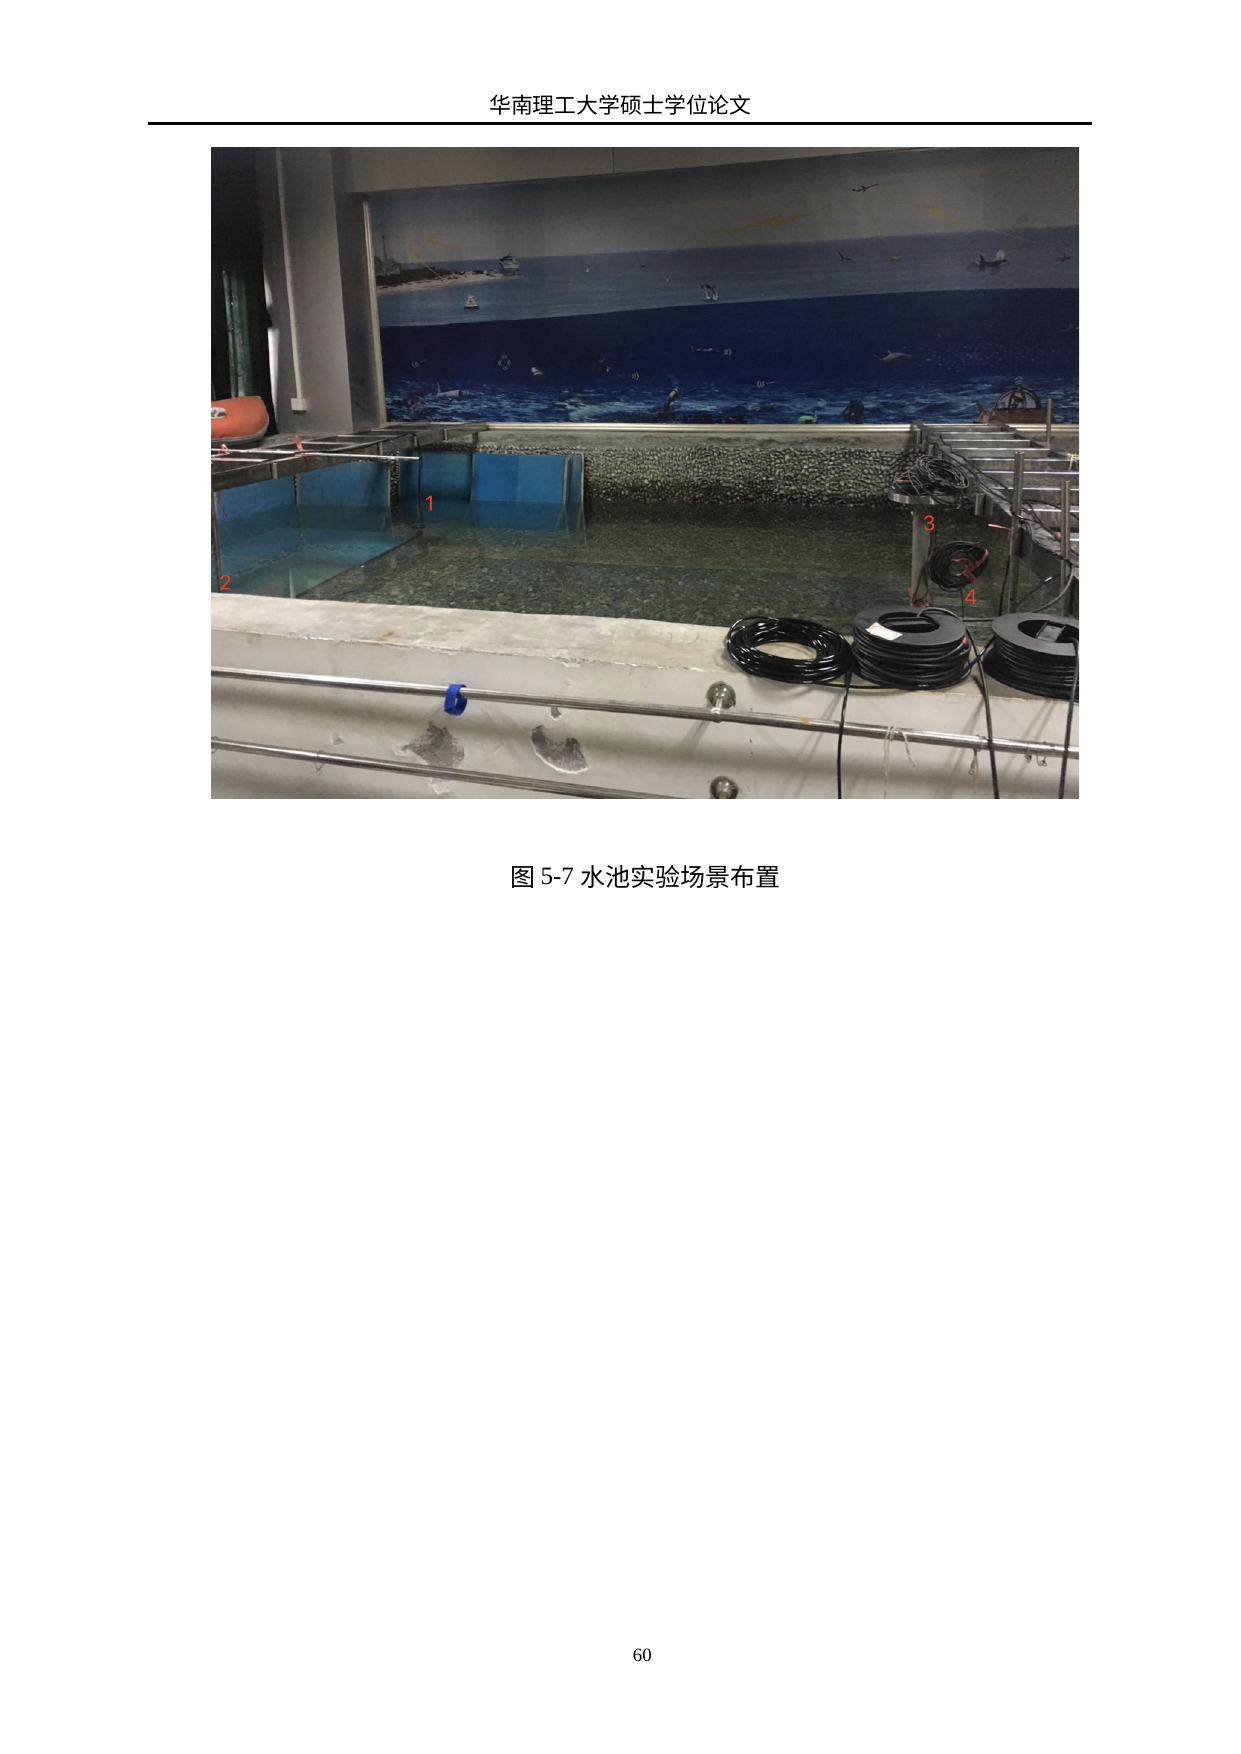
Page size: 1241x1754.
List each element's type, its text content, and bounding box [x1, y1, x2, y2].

text 图5-7 水池实验场景布置 [148, 841, 1092, 909]
picture [211, 147, 1080, 799]
